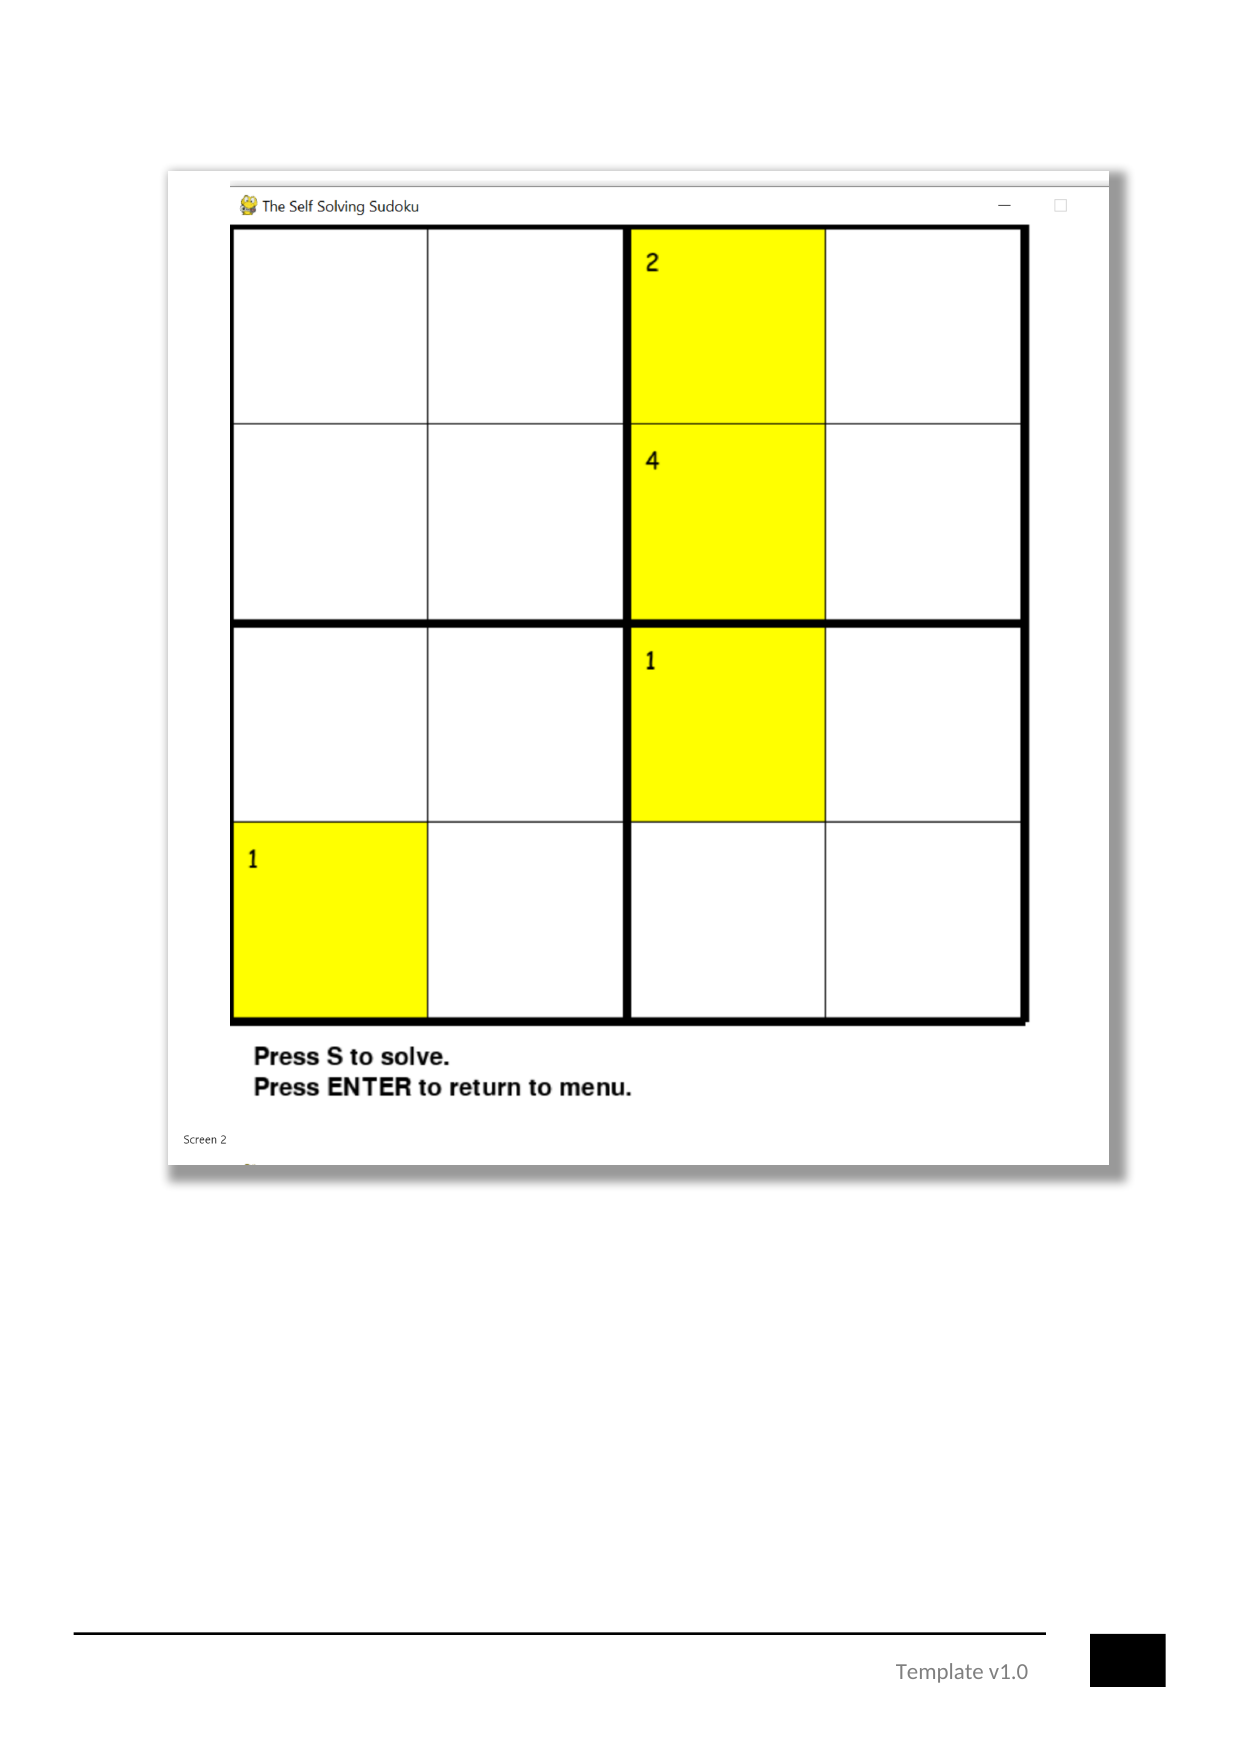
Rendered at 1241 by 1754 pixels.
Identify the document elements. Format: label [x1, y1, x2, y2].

picture [168, 171, 1109, 1165]
